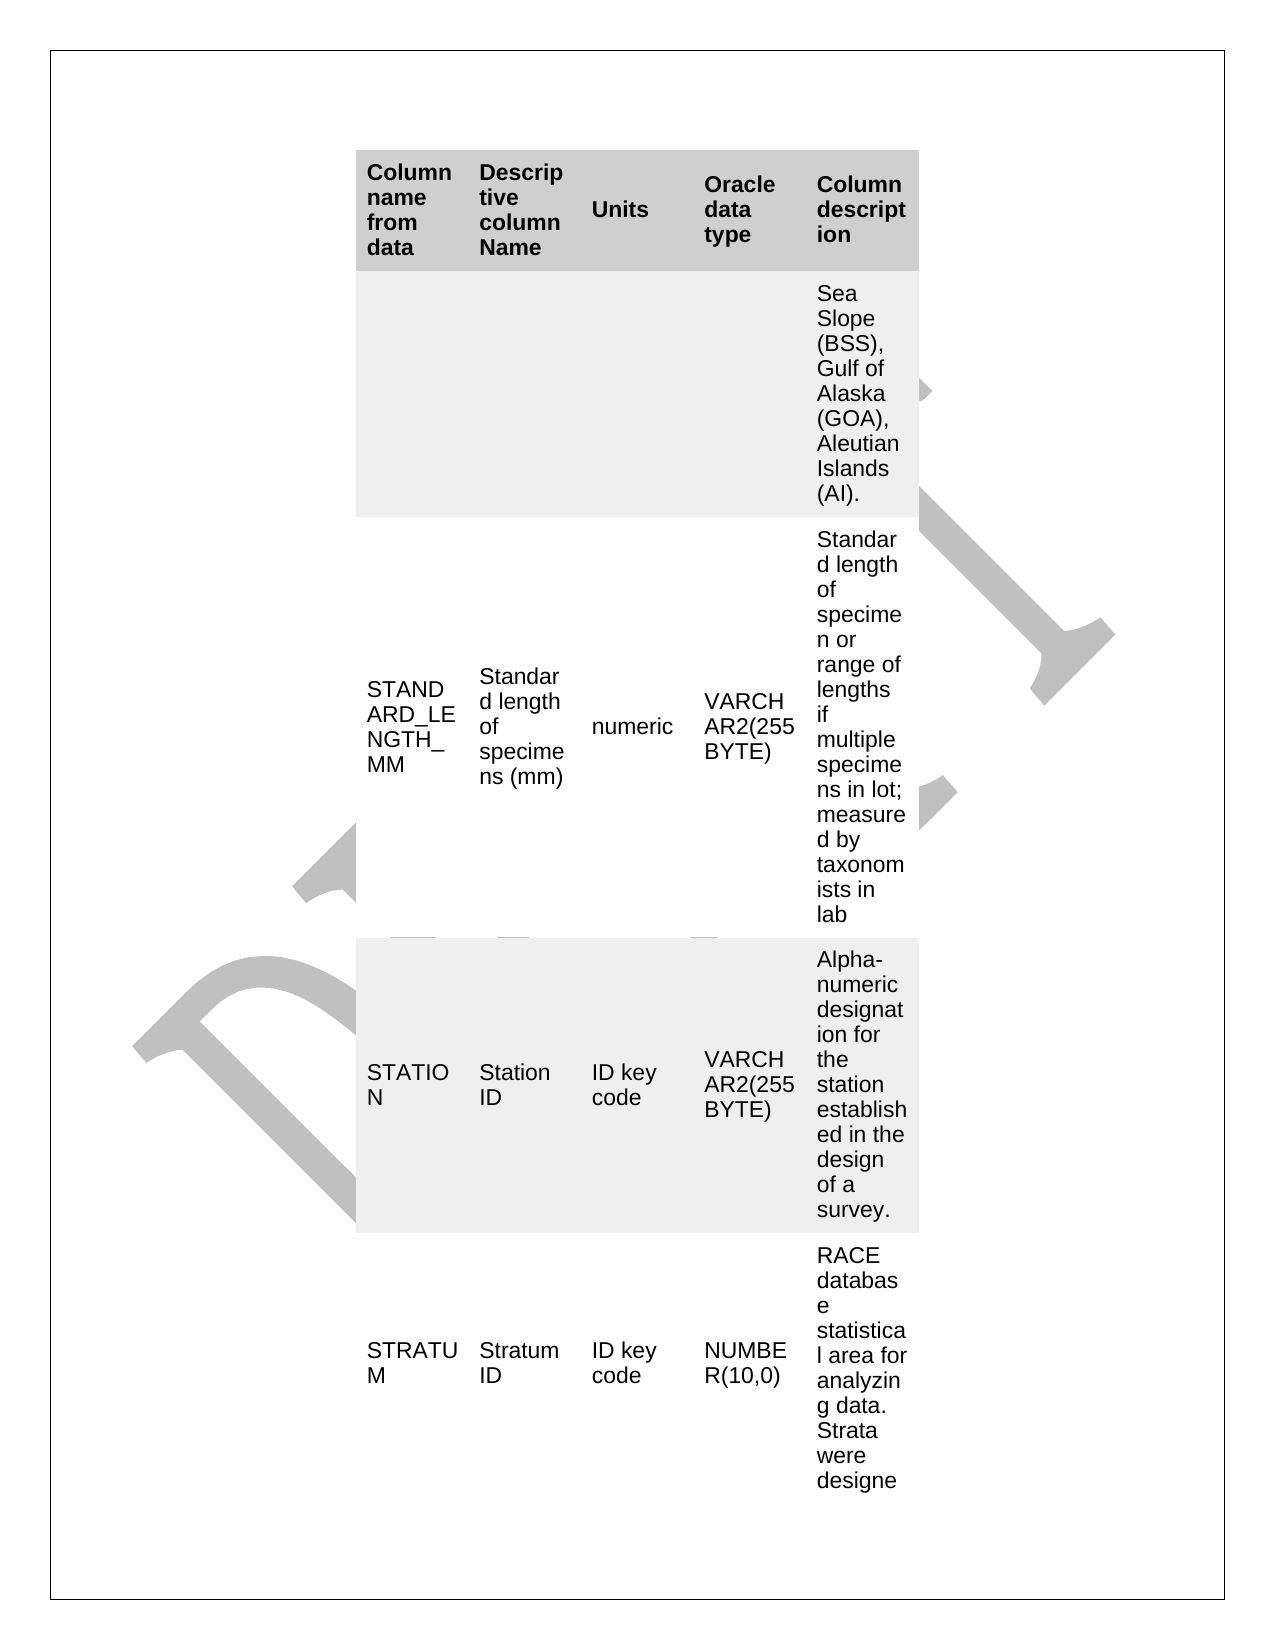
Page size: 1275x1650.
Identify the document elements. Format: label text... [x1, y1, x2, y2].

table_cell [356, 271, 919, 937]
table_header Column description [806, 150, 919, 271]
table_header Descriptive column Name [469, 150, 581, 271]
table_header Column name from data [356, 150, 469, 271]
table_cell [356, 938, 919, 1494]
table_header Units [581, 150, 694, 271]
table_header Oracle data type [694, 150, 806, 271]
